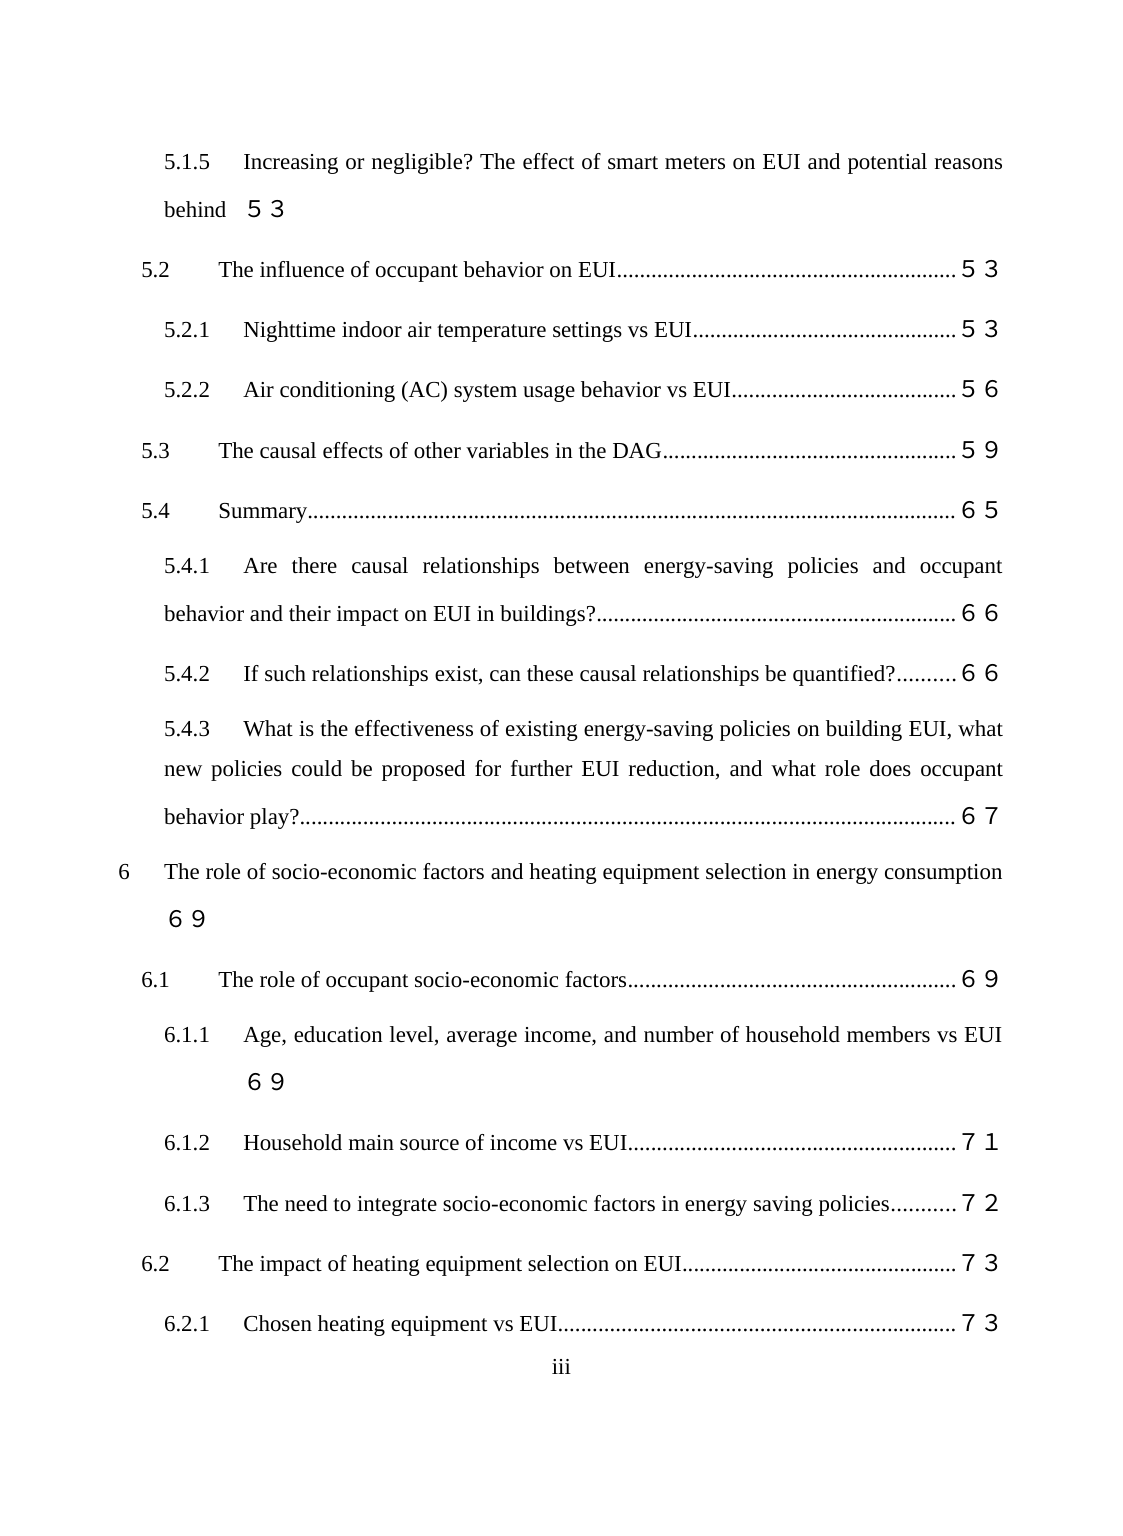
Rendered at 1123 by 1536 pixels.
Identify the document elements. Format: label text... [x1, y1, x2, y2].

text 5.3 The causal effects of other variables in the DAG ５９ [141, 431, 1004, 465]
text 6.1 The role of occupant socio-economic factors ６９ [141, 961, 1004, 994]
text 5.2.2 Air conditioning (AC) system usage behavior vs EUI ５６ [164, 371, 1004, 404]
text 6 The role of socio-economic factors and heating equipment selection in energy consumption ６９ [118, 858, 1004, 934]
text 5.4.1 Are there causal relationships between energy-saving policies and occupant behavior and their impact on EUI in buildings? ６６ [164, 552, 1004, 628]
text 5.1.5 Increasing or negligible? The effect of smart meters on EUI and potential reasons behind ５３ [164, 148, 1004, 224]
text 6.1.2 Household main source of income vs EUI ７１ [164, 1124, 1004, 1157]
text 6.2.1 Chosen heating equipment vs EUI ７３ [164, 1305, 1004, 1338]
text 5.4.2 If such relationships exist, can these causal relationships be quantified? ６６ [164, 655, 1004, 688]
text 6.1.3 The need to integrate socio-economic factors in energy saving policies ７２ [164, 1184, 1004, 1218]
text 6.2 The impact of heating equipment selection on EUI ７３ [141, 1245, 1004, 1278]
text 5.4 Summary ６５ [141, 492, 1004, 525]
text 6.1.1 Age, education level, average income, and number of household members vs EUI ６９ [164, 1021, 1004, 1097]
text 5.4.3 What is the effectiveness of existing energy-saving policies on building EUI, what new policies could be proposed for further EUI reduction, and what role does occupant behavior play? ６７ [164, 715, 1004, 831]
text 5.2 The influence of occupant behavior on EUI ５３ [141, 251, 1004, 284]
text 5.2.1 Nighttime indoor air temperature settings vs EUI ５３ [164, 311, 1004, 344]
